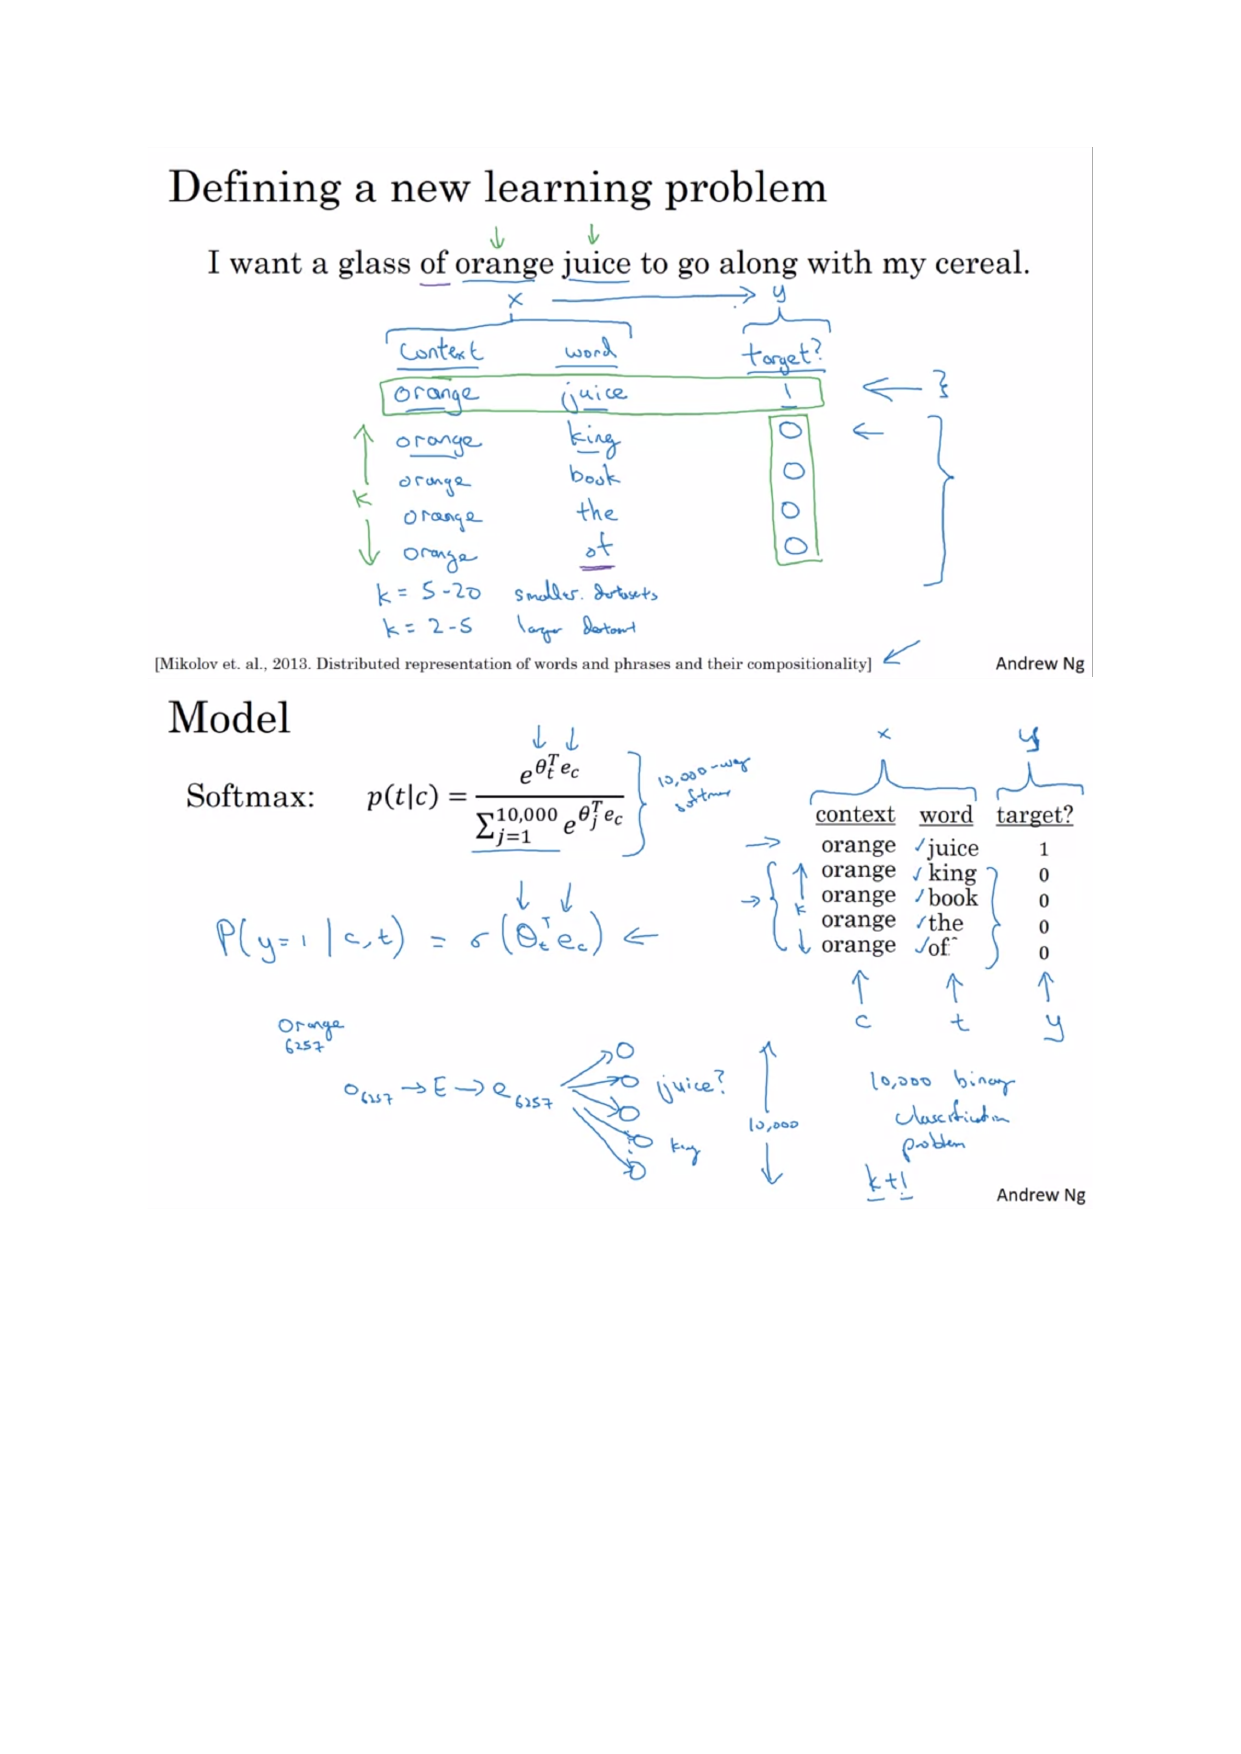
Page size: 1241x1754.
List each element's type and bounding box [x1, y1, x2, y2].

picture [147, 147, 1093, 677]
picture [147, 678, 1093, 1209]
